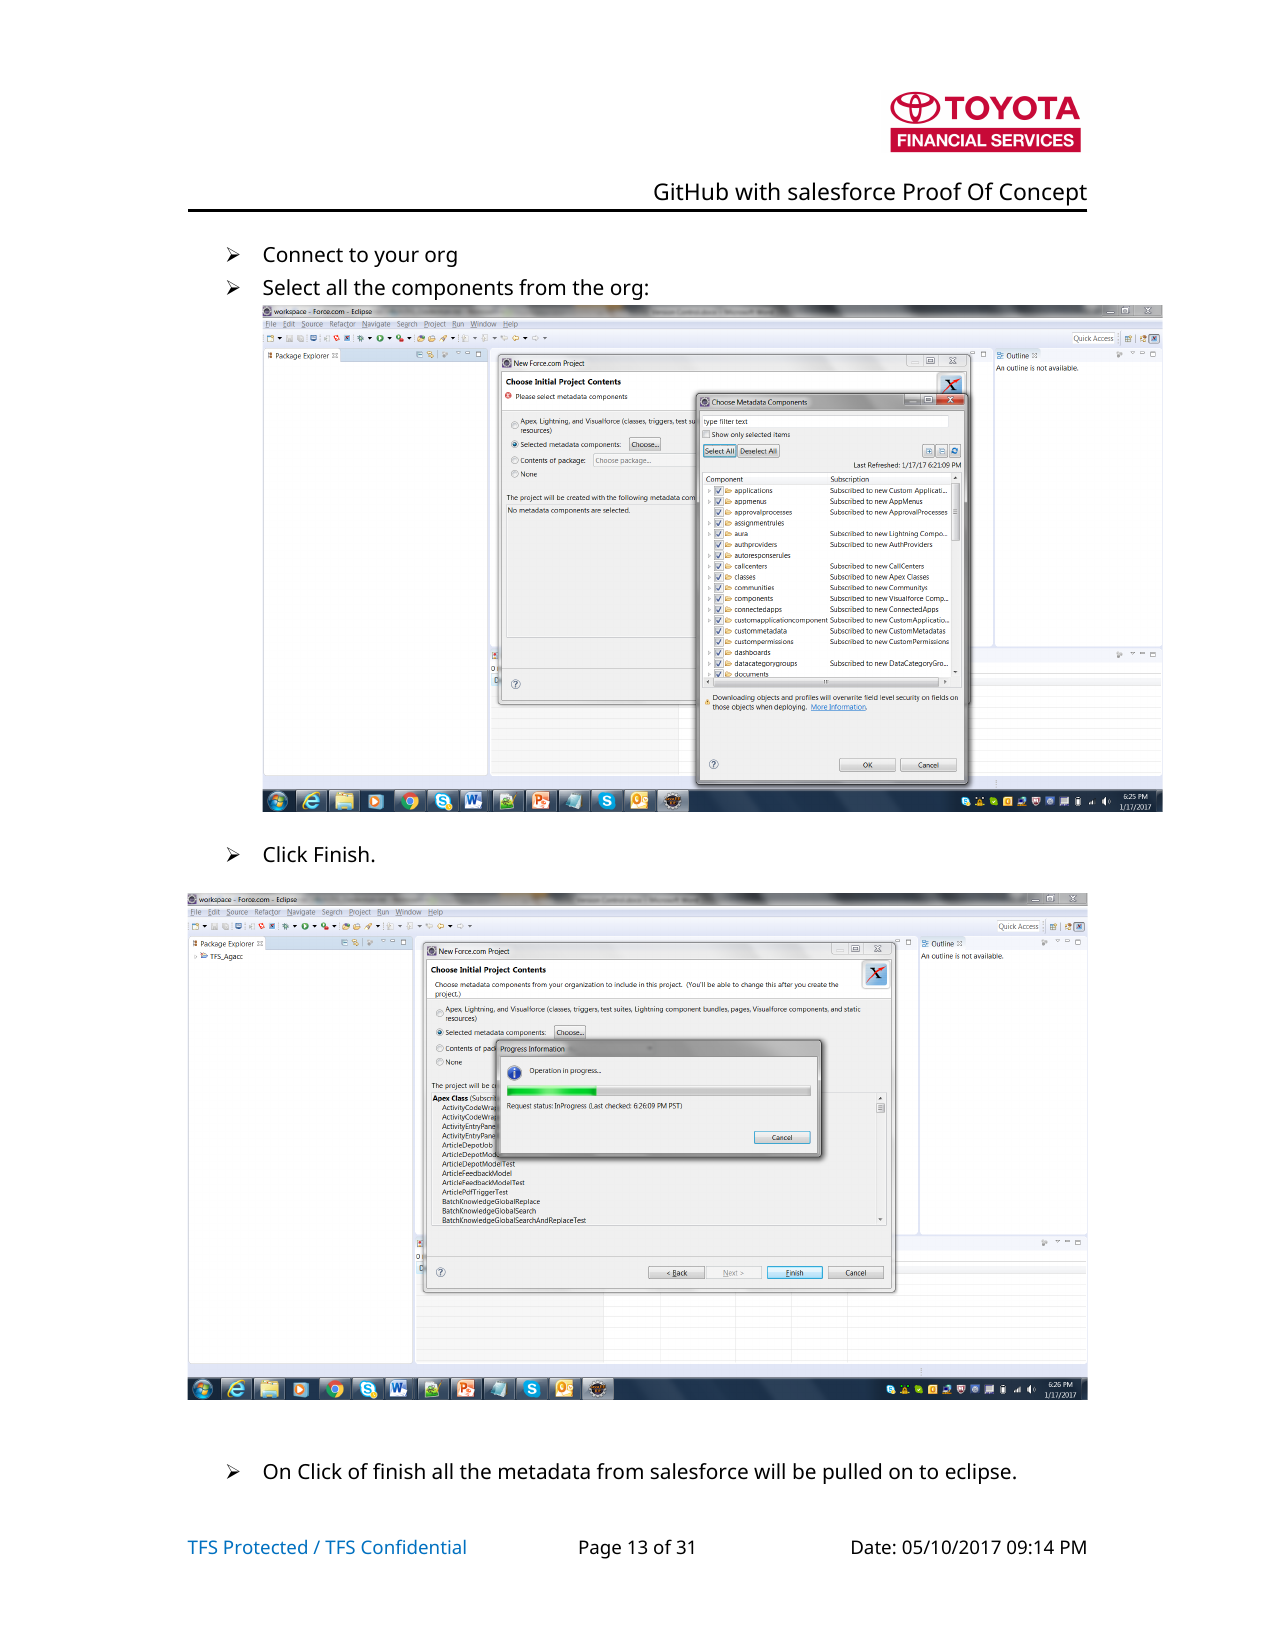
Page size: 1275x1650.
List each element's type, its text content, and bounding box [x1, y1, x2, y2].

picture [262, 305, 1163, 812]
list Click Finish. [225, 840, 1087, 869]
list Connect to your org [225, 240, 1087, 269]
list Select all the components from the org: [225, 273, 1087, 301]
picture [881, 90, 1090, 153]
picture [187, 893, 1088, 1400]
list On Click of finish all the metadata from salesforce will be pulled on to eclipse. [225, 1457, 1087, 1485]
